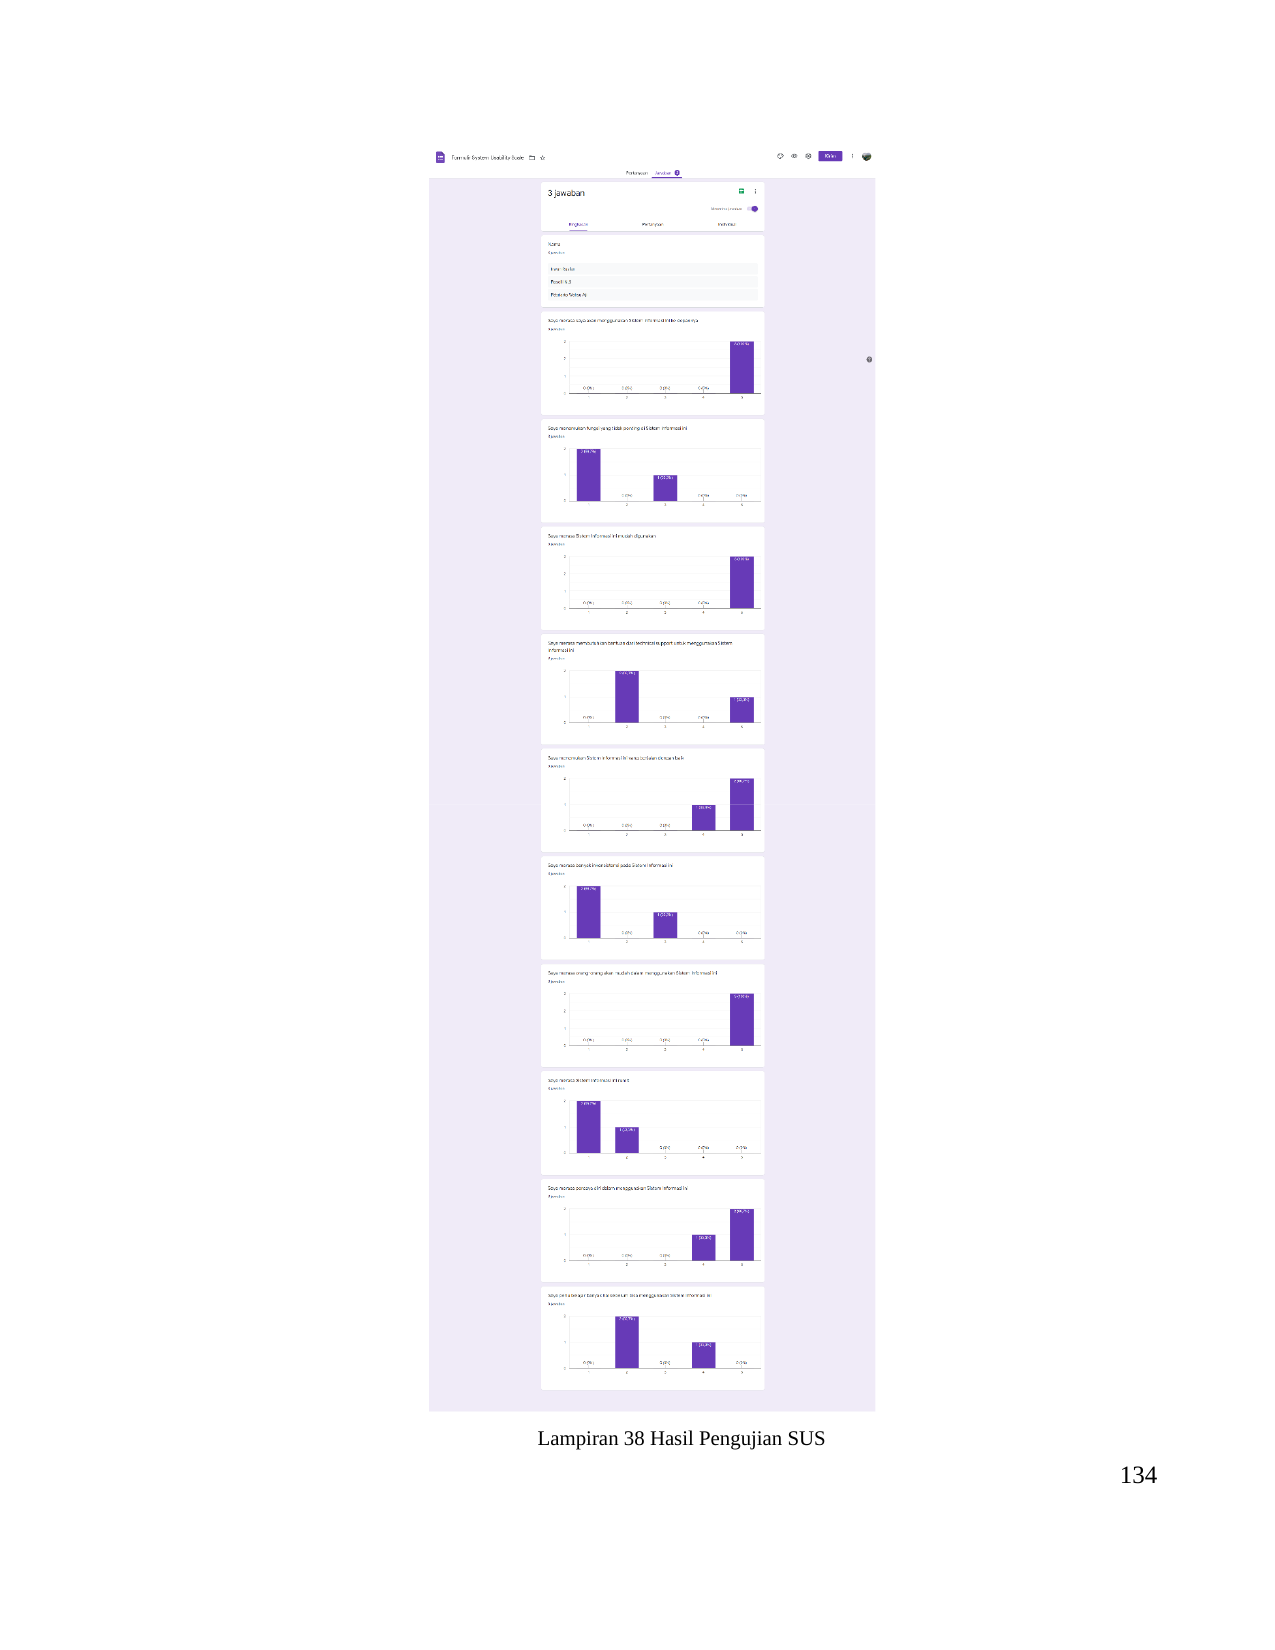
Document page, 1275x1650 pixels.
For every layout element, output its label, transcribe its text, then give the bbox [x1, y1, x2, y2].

picture [429, 147, 876, 1412]
